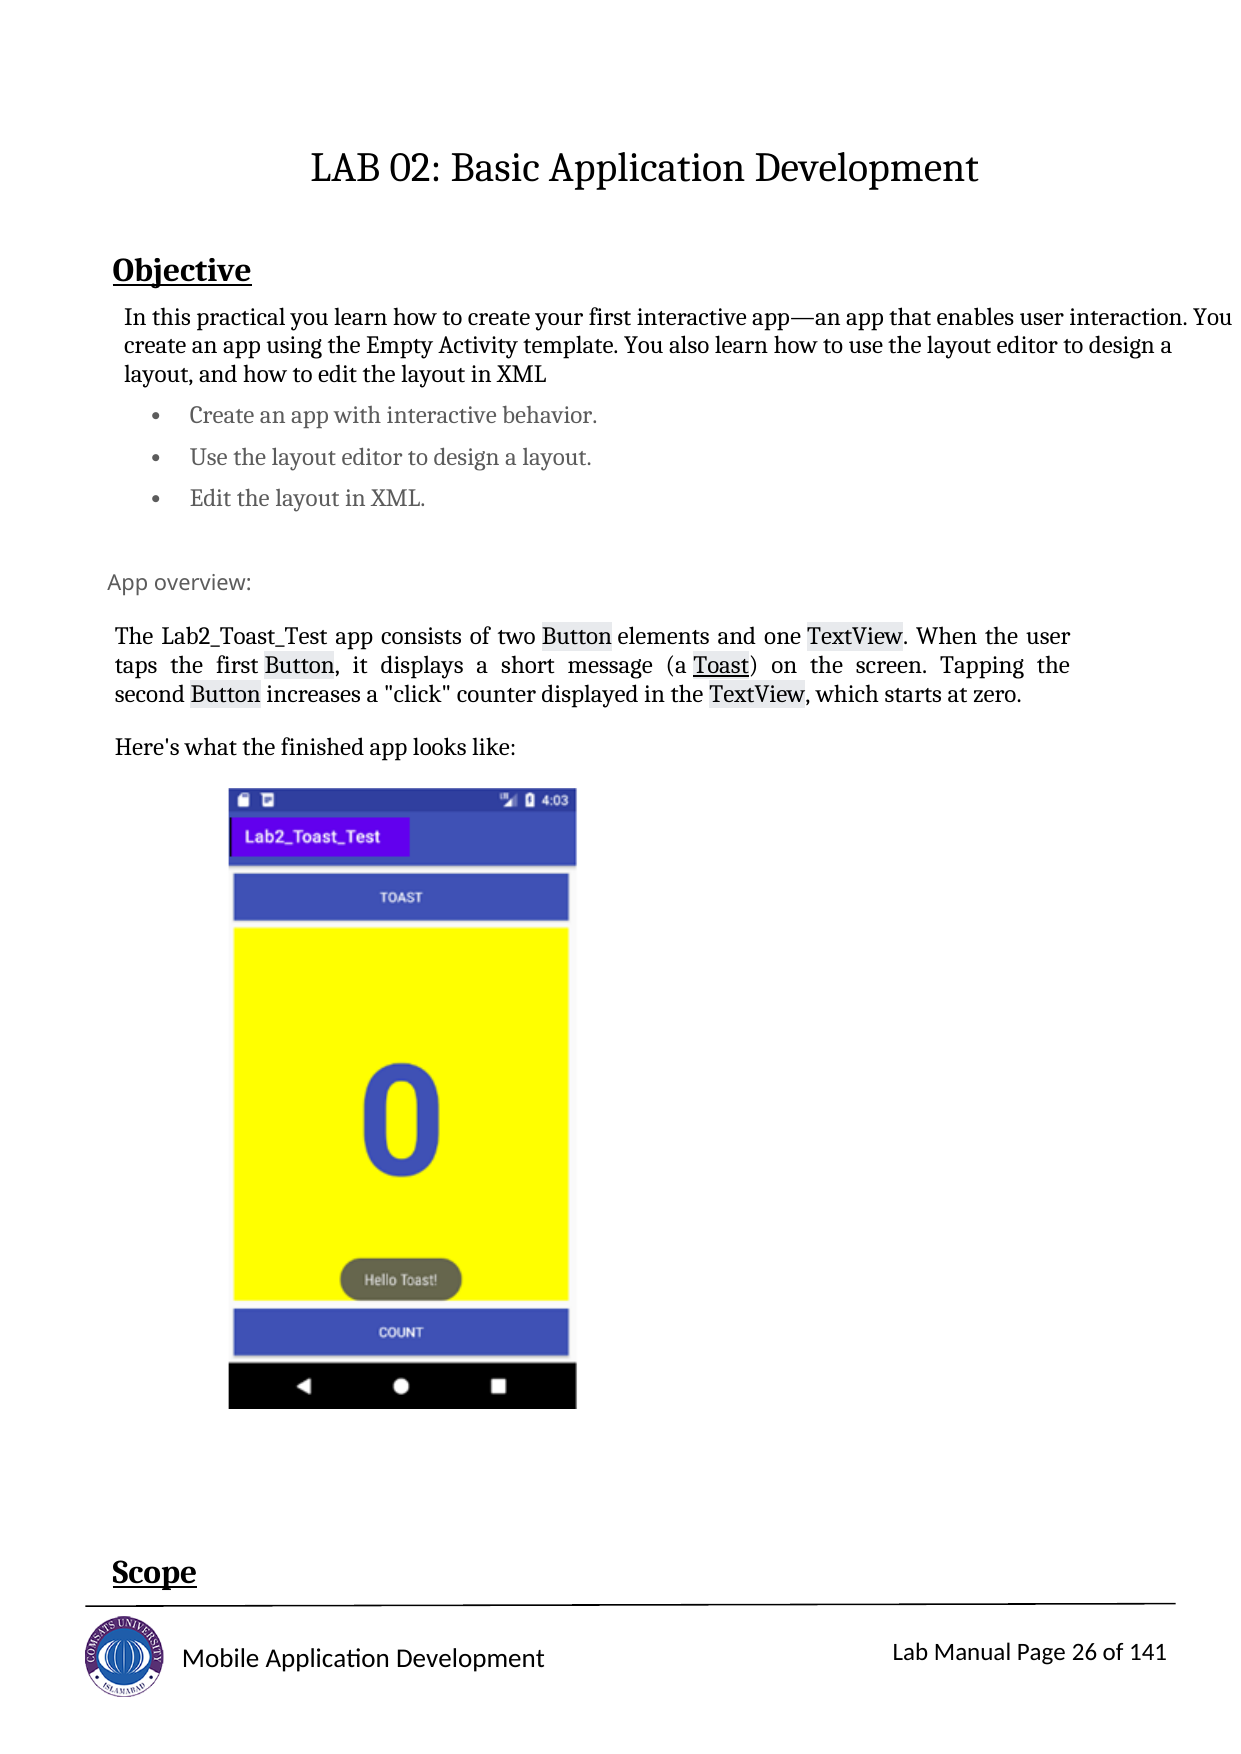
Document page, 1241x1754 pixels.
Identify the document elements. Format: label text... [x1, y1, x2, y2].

picture [227, 788, 578, 1407]
text The Lab2_Toast_Test app consists of two Button elements and one TextView. When the user taps the first Button, it displays a short message (a Toast) on the screen. Tapping the second Button increases a "click" counter displayed in the TextView, which starts at zero. [114, 622, 1070, 708]
text Here's what the finished app looks like: [114, 733, 1240, 762]
text In this practical you learn how to create your first interactive app—an app that enables user interaction. You create an app using the Empty Activity template. You also learn how to use the layout editor to design a layout, and how to edit the layout in XML [124, 302, 1240, 389]
list Edit the layout in XML. [152, 484, 1240, 512]
subtitle Scope [112, 1553, 1240, 1592]
picture [85, 1616, 165, 1697]
text App overview: [21, 567, 1240, 597]
subtitle LAB 02: Basic Application Development [49, 144, 1240, 192]
list Create an app with interactive behavior. [152, 401, 1240, 430]
list Use the layout editor to design a layout. [152, 442, 1240, 471]
subtitle Objective [112, 252, 1240, 290]
